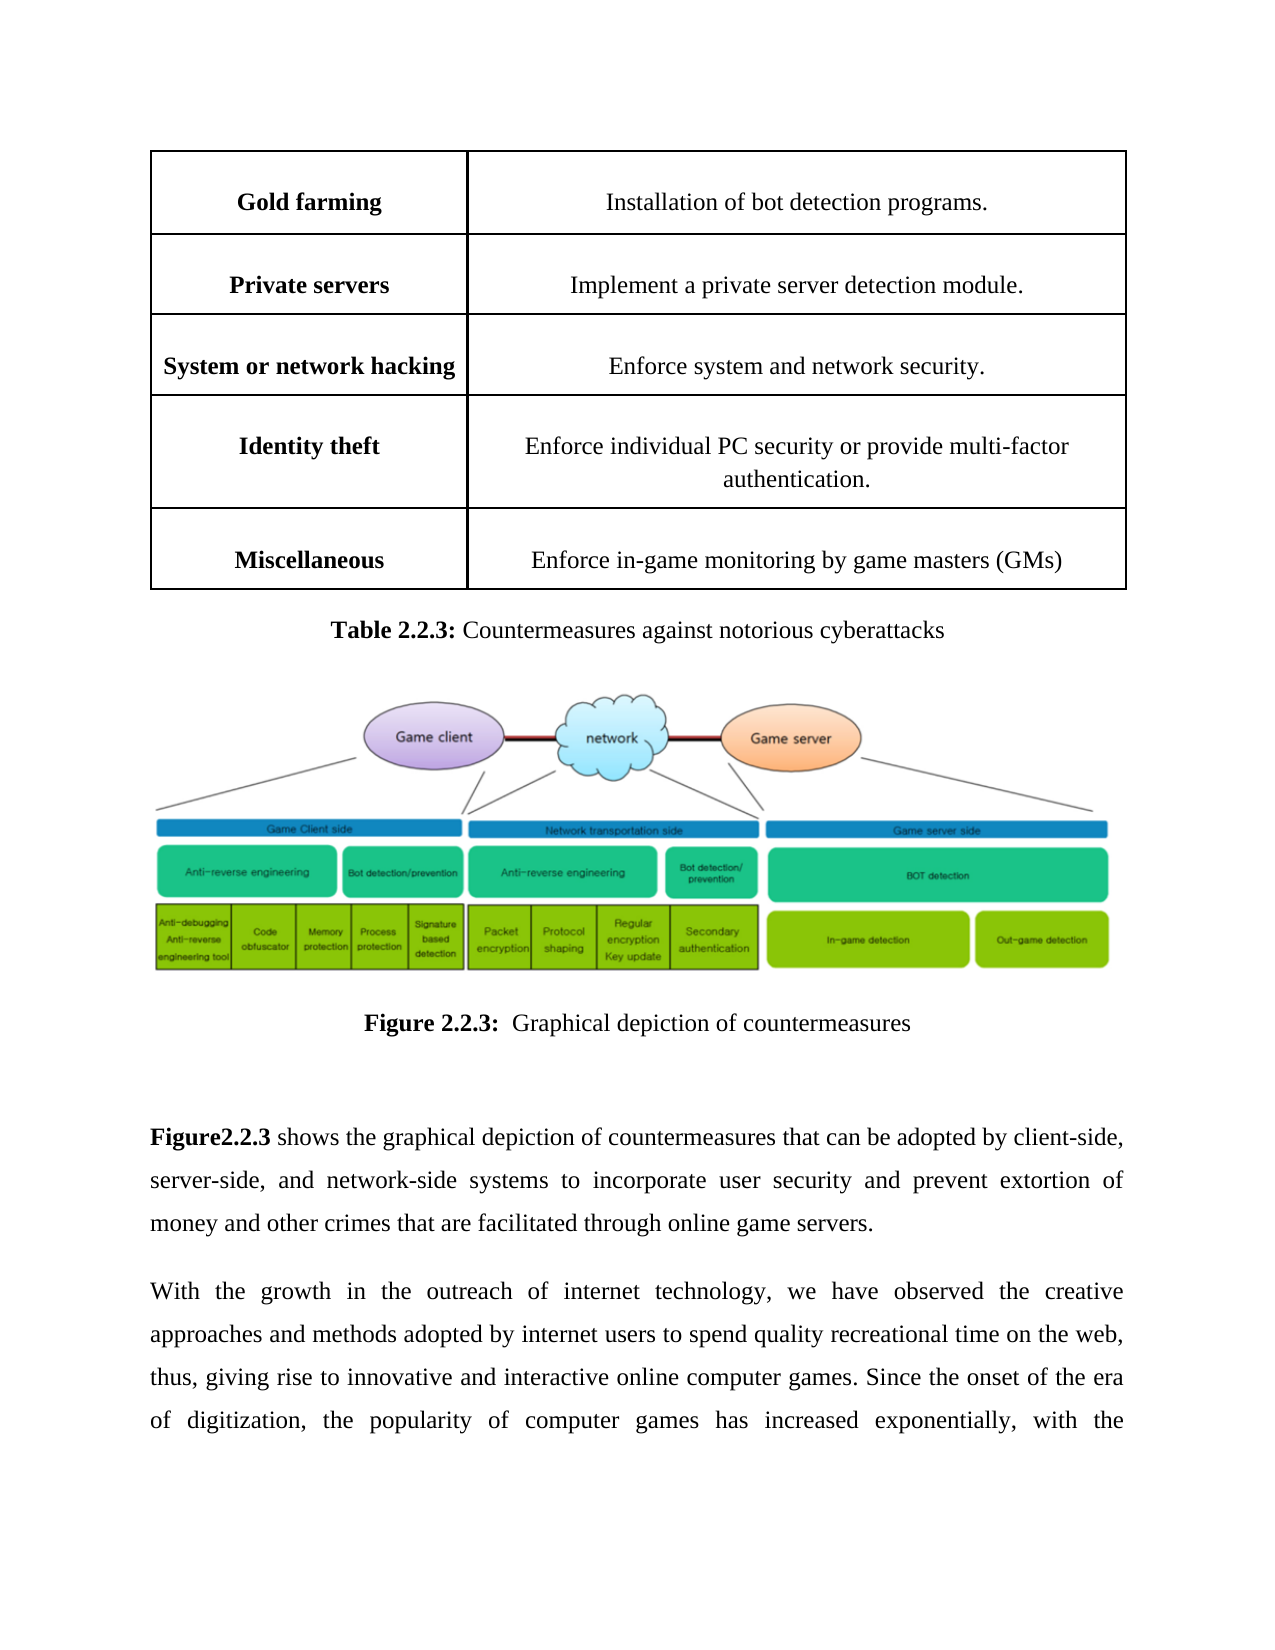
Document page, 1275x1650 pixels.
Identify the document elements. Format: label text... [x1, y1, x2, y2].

text Figure2.2.3 shows the graphical depiction of countermeasures that can be adopted by client-side, server-side, and network-side systems to incorporate user security and prevent extortion of money and other crimes that are facilitated through online game servers. [150, 1122, 1125, 1237]
picture [150, 673, 1125, 980]
table_cell Enforce individual PC security or provide multi-factor authentication. [469, 396, 1125, 507]
table_cell Enforce in-game monitoring by game masters (GMs) [469, 509, 1125, 588]
table_cell Enforce system and network security. [469, 315, 1125, 394]
table_cell Identity theft [152, 396, 466, 507]
table_cell Private servers [152, 235, 466, 313]
text Figure 2.2.3: Graphical depiction of countermeasures [150, 1008, 1125, 1037]
table_cell Miscellaneous [152, 509, 466, 588]
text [150, 1276, 1125, 1434]
table_cell Installation of bot detection programs. [469, 152, 1125, 233]
text Table 2.2.3: Countermeasures against notorious cyberattacks [150, 615, 1125, 644]
table_cell Implement a private server detection module. [469, 235, 1125, 313]
table_cell System or network hacking [152, 315, 466, 394]
table_cell Gold farming [152, 152, 466, 233]
